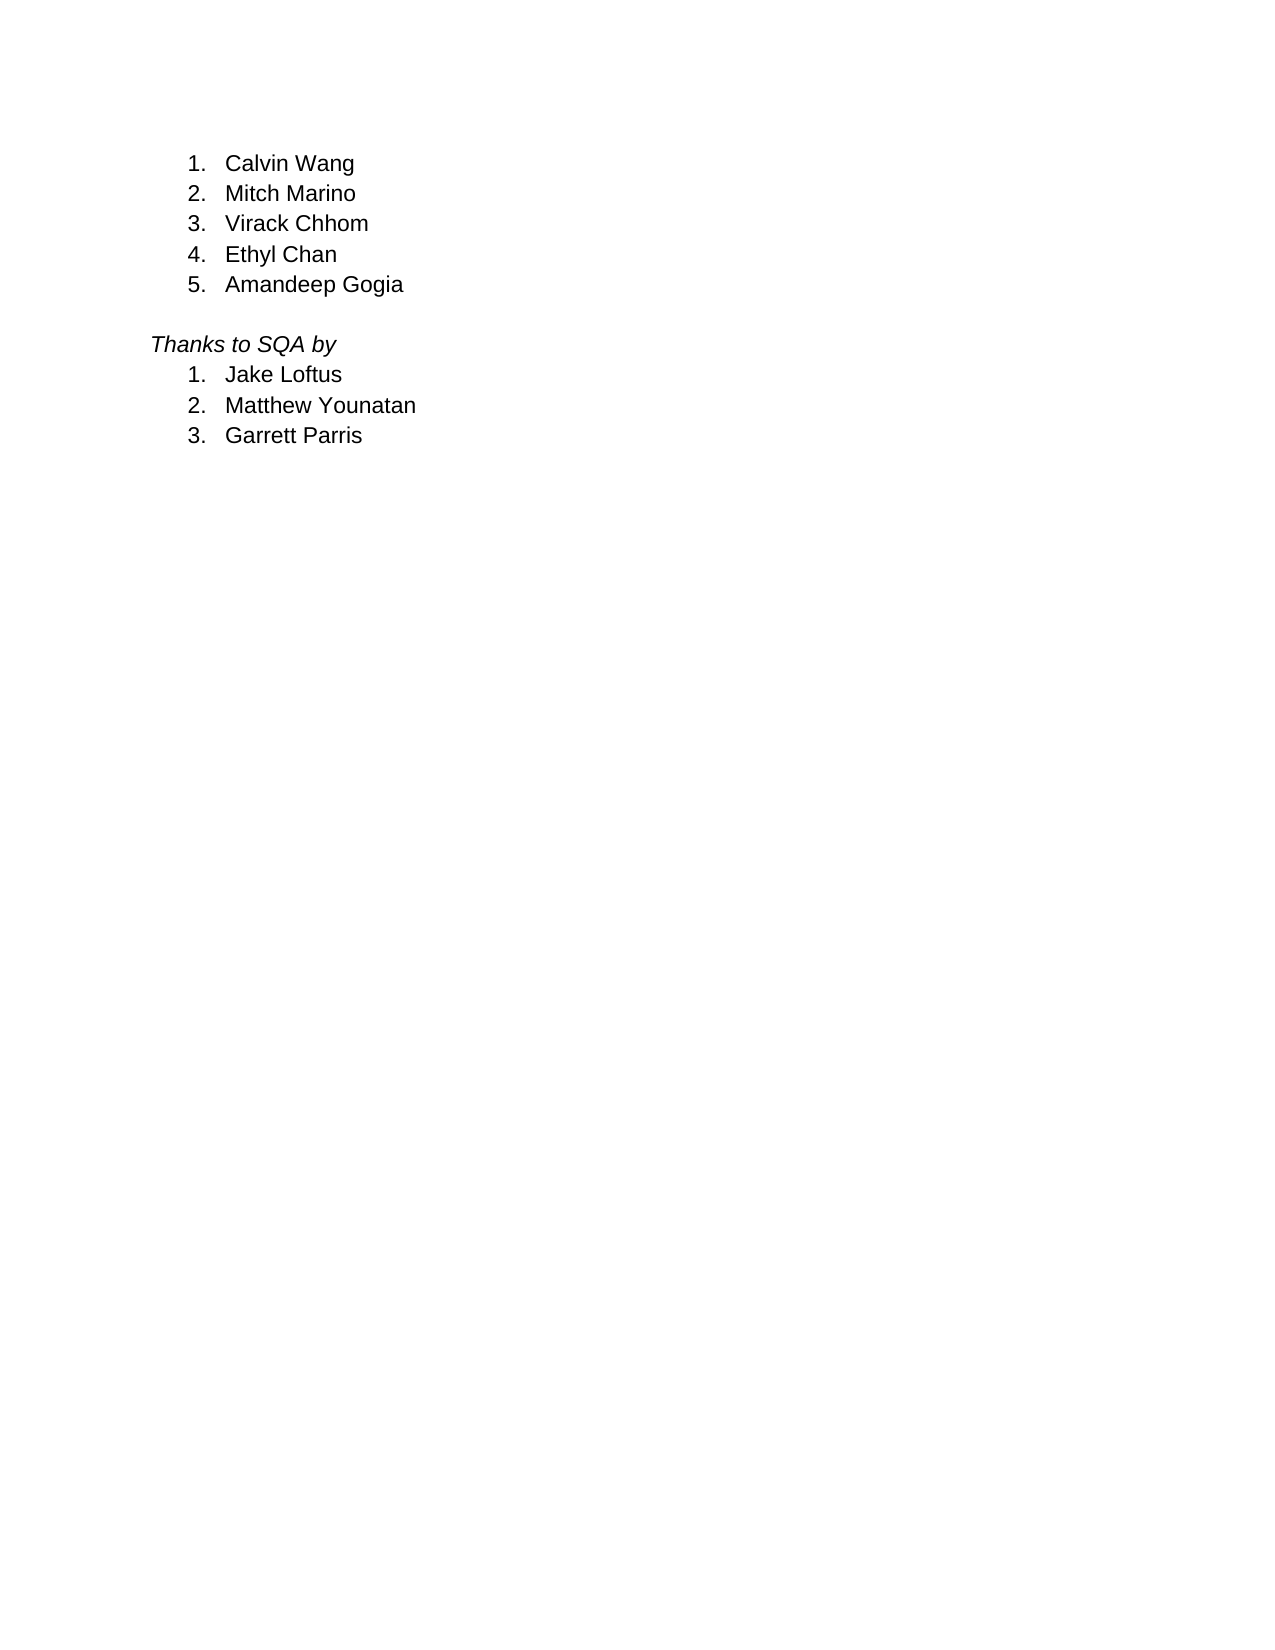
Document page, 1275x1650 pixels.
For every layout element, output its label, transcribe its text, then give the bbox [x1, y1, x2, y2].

list Mitch Marino [187, 180, 1125, 207]
list Matthew Younatan [187, 392, 1125, 418]
list Amandeep Gogia [187, 271, 1125, 297]
list Virack Chhom [187, 210, 1125, 237]
list Ethyl Chan [187, 241, 1125, 267]
list Jake Loftus [187, 361, 1125, 388]
text Thanks to SQA by [150, 331, 1125, 358]
list Calvin Wang [187, 150, 1125, 176]
list Garrett Parris [187, 422, 1125, 448]
